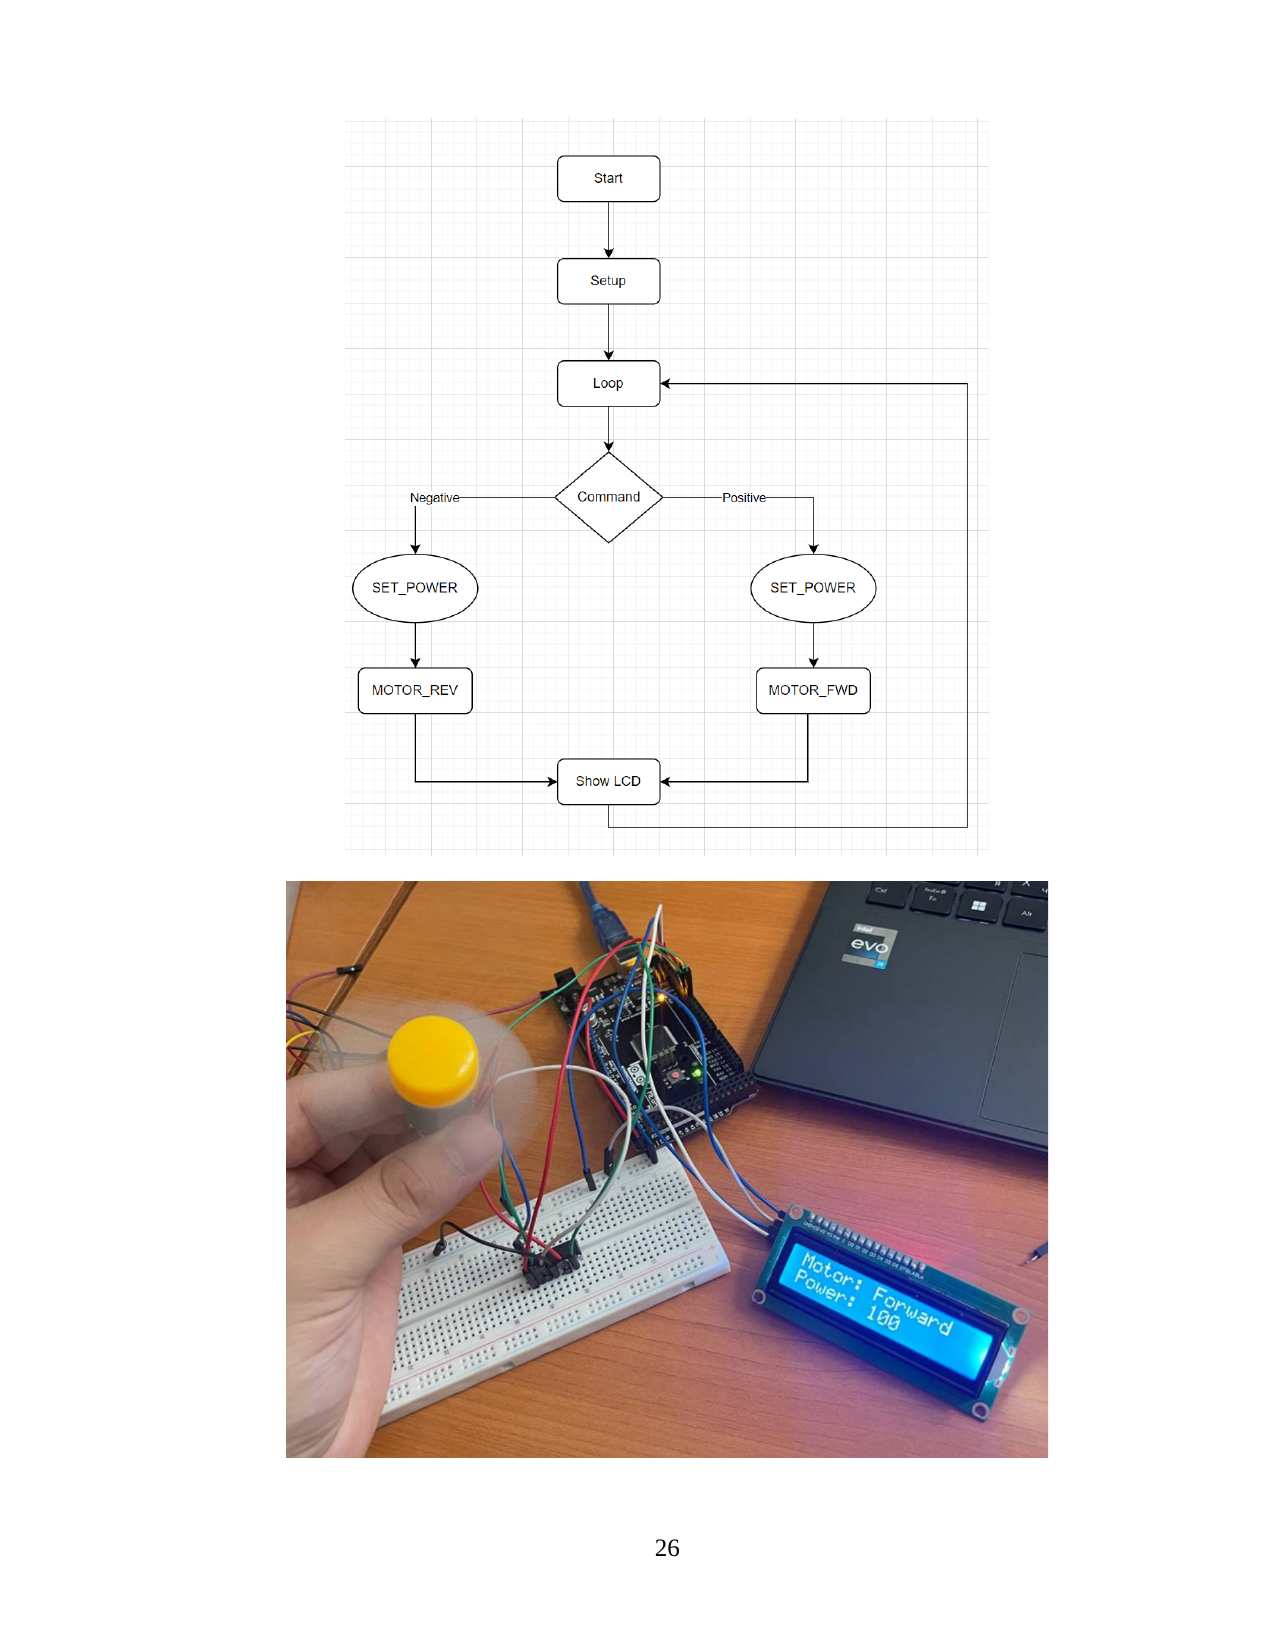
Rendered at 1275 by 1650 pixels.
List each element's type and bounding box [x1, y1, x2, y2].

picture [345, 118, 989, 856]
picture [286, 881, 1049, 1458]
